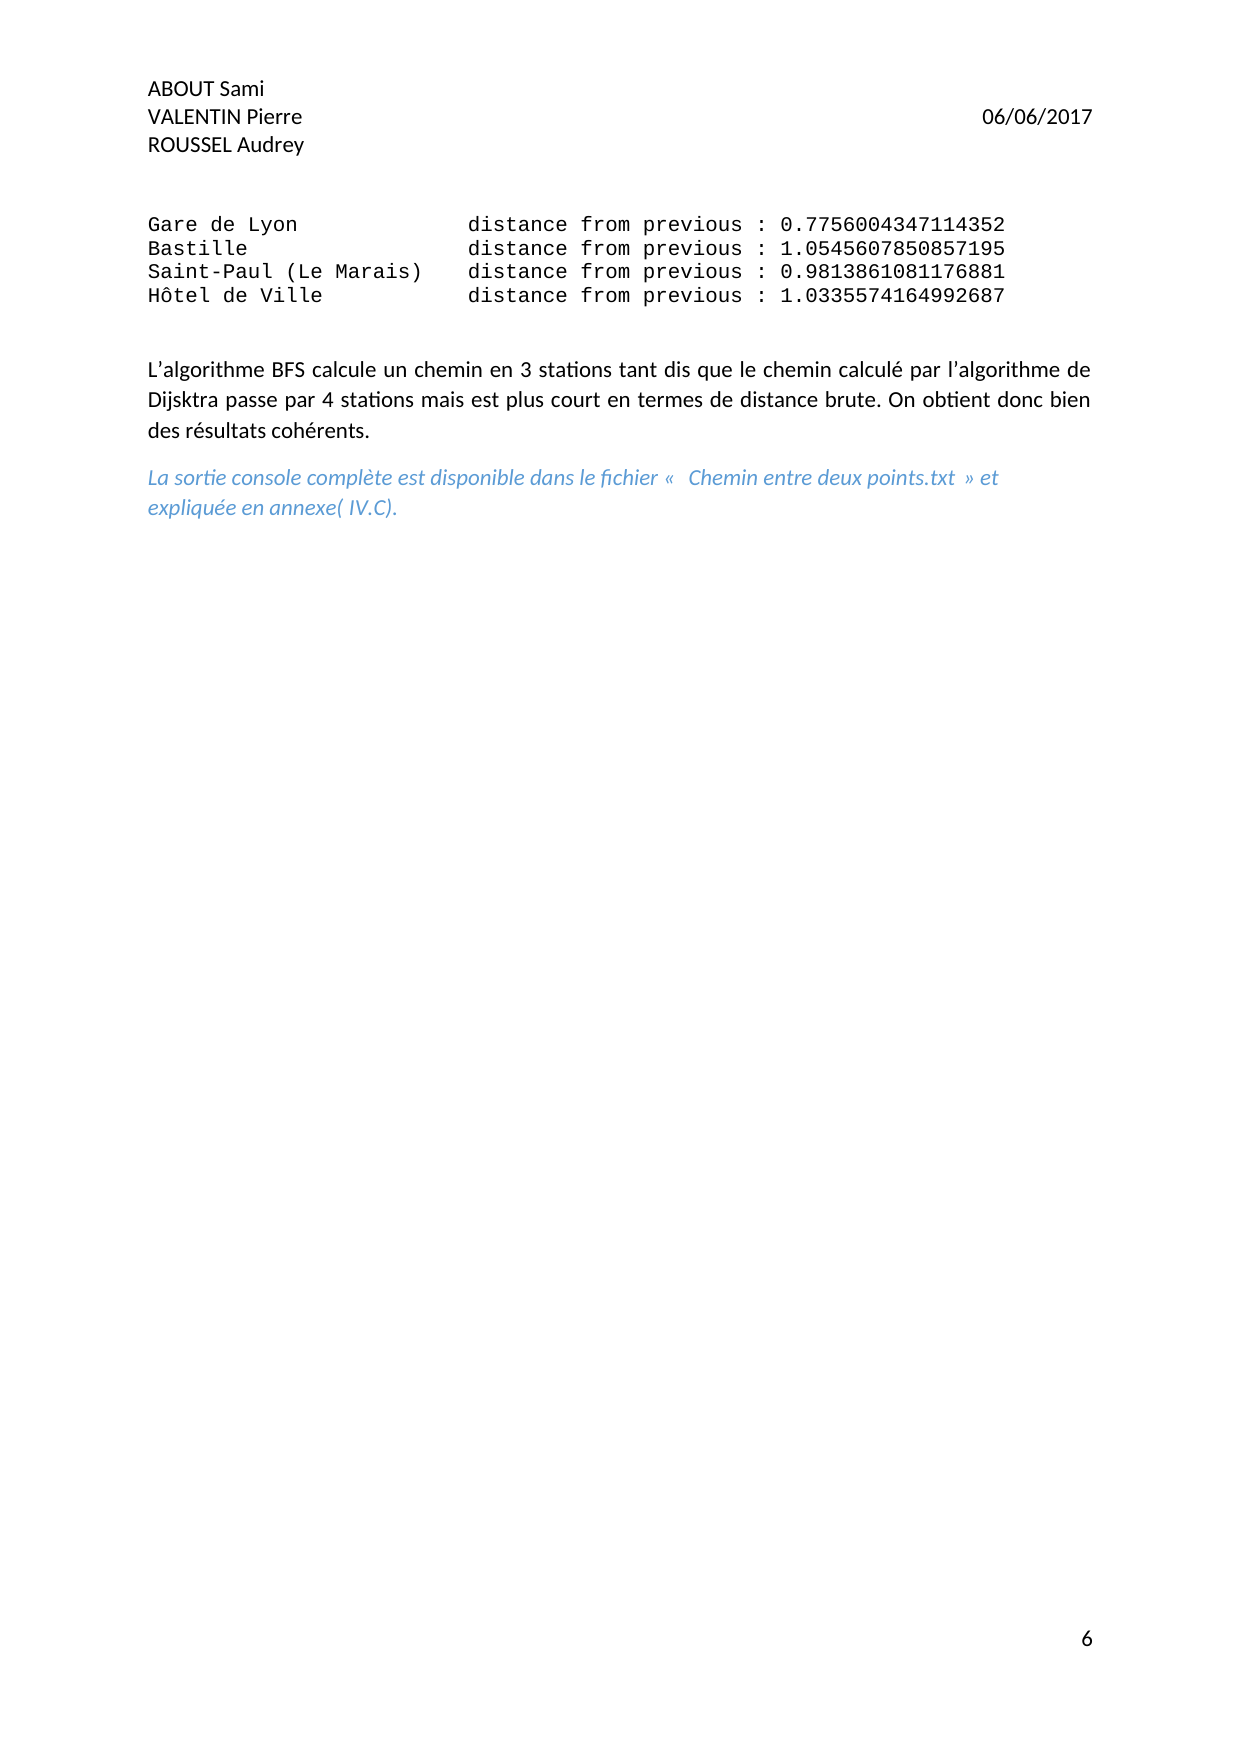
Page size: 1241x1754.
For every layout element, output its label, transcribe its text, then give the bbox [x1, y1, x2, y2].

text Bastille distance from previous : 1.0545607850857195 [148, 237, 1093, 261]
text Saint-Paul (Le Marais) distance from previous : 0.9813861081176881 [148, 261, 1093, 285]
text Gare de Lyon distance from previous : 0.7756004347114352 [148, 214, 1093, 237]
text La sortie console complète est disponible dans le fichier « Chemin entre deux points.txt » et expliquée en annexe( IV.C). [148, 463, 1093, 521]
text L’algorithme BFS calcule un chemin en 3 stations tant dis que le chemin calculé par l’algorithme de Dijsktra passe par 4 stations mais est plus court en termes de distance brute. On obtient donc bien des résultats cohérents. [148, 355, 1093, 444]
text Hôtel de Ville distance from previous : 1.0335574164992687 [148, 285, 1093, 308]
